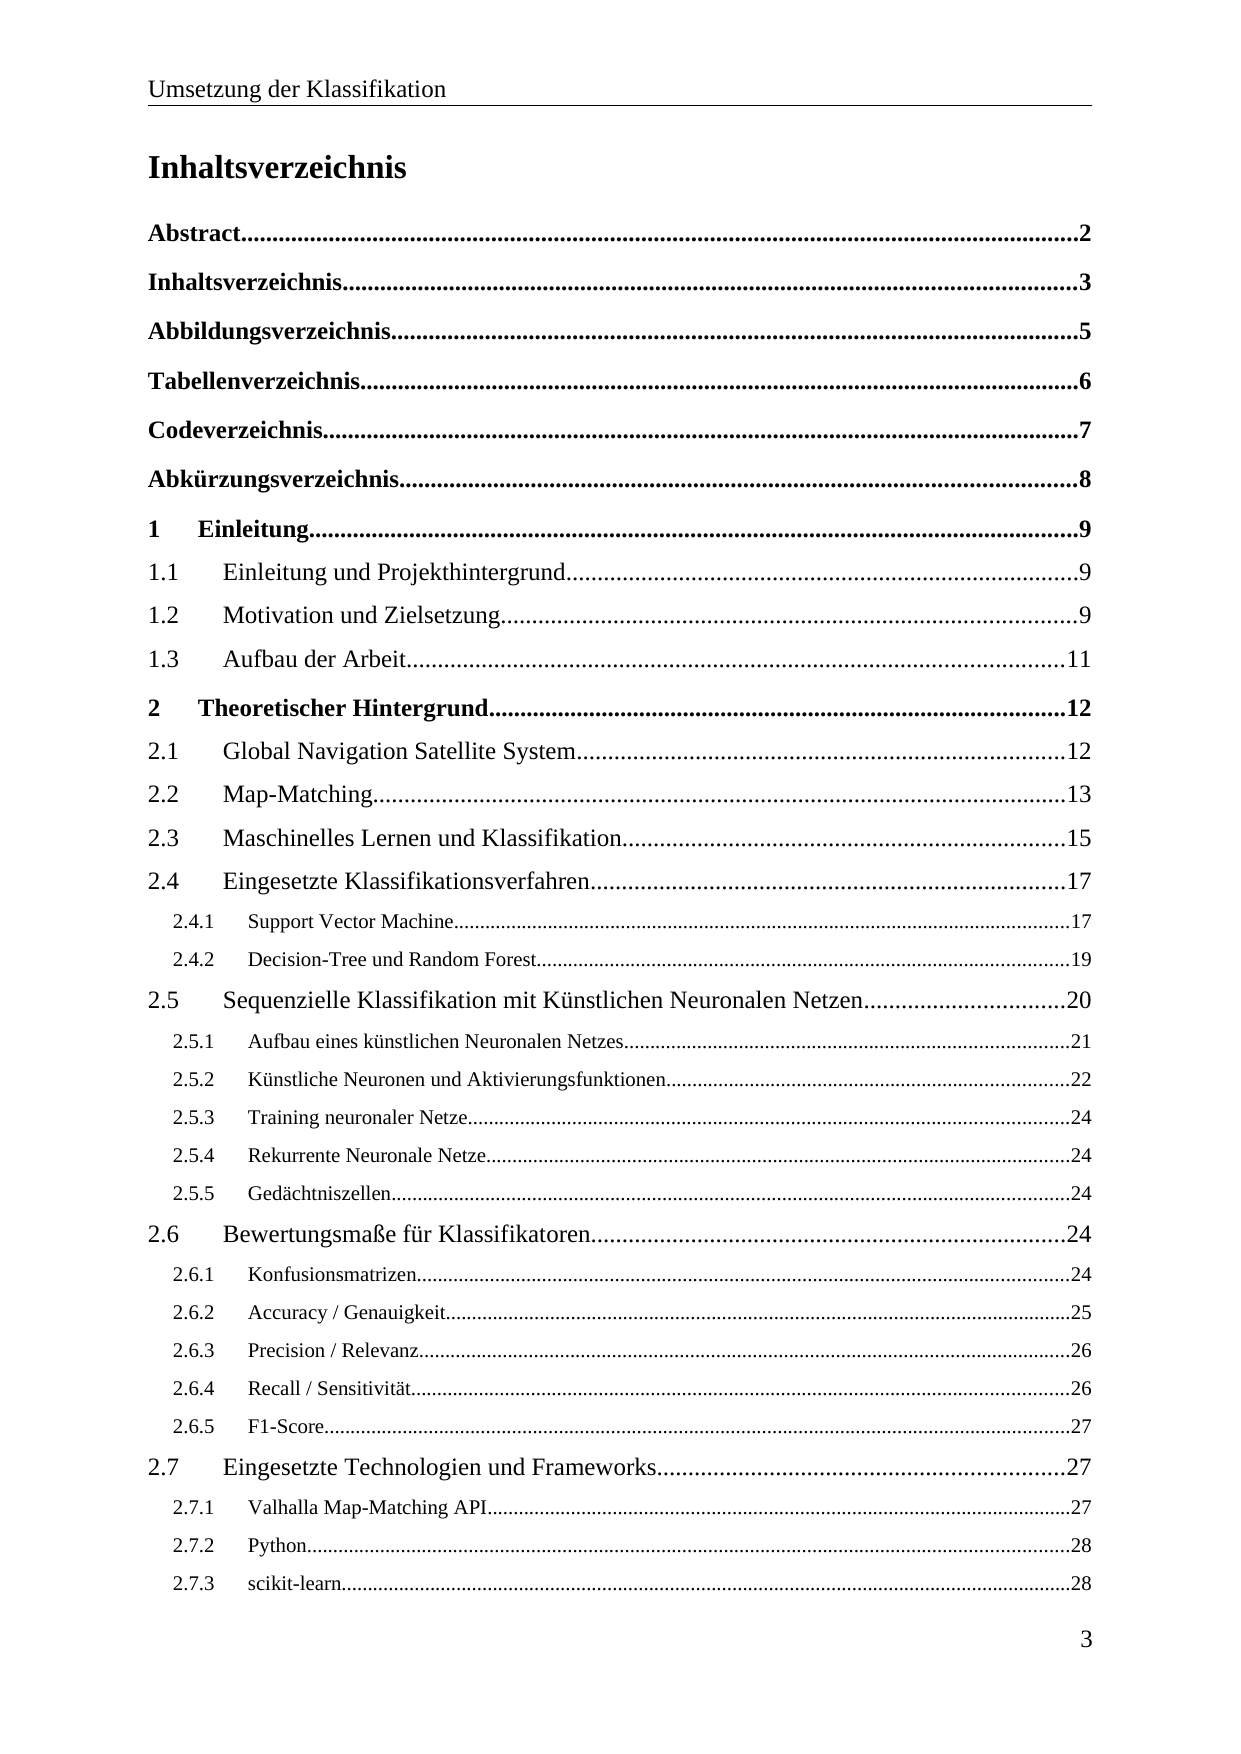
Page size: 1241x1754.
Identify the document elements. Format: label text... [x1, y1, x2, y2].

text 2.5 Sequenzielle Klassifikation mit Künstlichen Neuronalen Netzen 20 [148, 985, 1092, 1014]
text 1.2 Motivation und Zielsetzung 9 [148, 600, 1092, 629]
text 1 Einleitung 9 [148, 514, 1092, 543]
text 2.6.3 Precision / Relevanz 26 [173, 1338, 1092, 1362]
text 2.6.5 F1-Score 27 [173, 1414, 1092, 1438]
text 2.3 Maschinelles Lernen und Klassifikation 15 [148, 823, 1092, 852]
text Inhaltsverzeichnis 3 [148, 267, 1092, 296]
text 2.6 Bewertungsmaße für Klassifikatoren 24 [148, 1219, 1092, 1247]
text 2.4.2 Decision-Tree und Random Forest 19 [173, 947, 1092, 971]
text 2.4.1 Support Vector Machine 17 [173, 909, 1092, 933]
text 2.5.4 Rekurrente Neuronale Netze 24 [173, 1143, 1092, 1167]
text 2.5.5 Gedächtniszellen 24 [173, 1181, 1092, 1205]
text Abbildungsverzeichnis 5 [148, 316, 1092, 345]
text 2.2 Map-Matching 13 [148, 779, 1092, 808]
text Abstract 2 [148, 218, 1092, 246]
text Tabellenverzeichnis 6 [148, 366, 1092, 394]
text 2.6.2 Accuracy / Genauigkeit 25 [173, 1300, 1092, 1324]
text 2.1 Global Navigation Satellite System 12 [148, 736, 1092, 765]
text 2.6.4 Recall / Sensitivität 26 [173, 1376, 1092, 1400]
text 1.3 Aufbau der Arbeit 11 [148, 644, 1092, 672]
text 2.4 Eingesetzte Klassifikationsverfahren 17 [148, 866, 1092, 895]
text 2.7.3 scikit-learn 28 [173, 1571, 1092, 1595]
text 1.1 Einleitung und Projekthintergrund 9 [148, 557, 1092, 586]
text 2.5.3 Training neuronaler Netze 24 [173, 1104, 1092, 1129]
text Codeverzeichnis 7 [148, 415, 1092, 444]
subtitle Inhaltsverzeichnis [148, 148, 1092, 186]
text 2.7 Eingesetzte Technologien und Frameworks 27 [148, 1452, 1092, 1481]
text 2 Theoretischer Hintergrund 12 [148, 693, 1092, 722]
text 2.7.1 Valhalla Map-Matching API 27 [173, 1495, 1092, 1519]
text 2.7.2 Python 28 [173, 1533, 1092, 1557]
text 2.5.1 Aufbau eines künstlichen Neuronalen Netzes 21 [173, 1028, 1092, 1053]
text 2.5.2 Künstliche Neuronen und Aktivierungsfunktionen 22 [173, 1067, 1092, 1091]
text Abkürzungsverzeichnis 8 [148, 464, 1092, 493]
text 2.6.1 Konfusionsmatrizen 24 [173, 1262, 1092, 1286]
